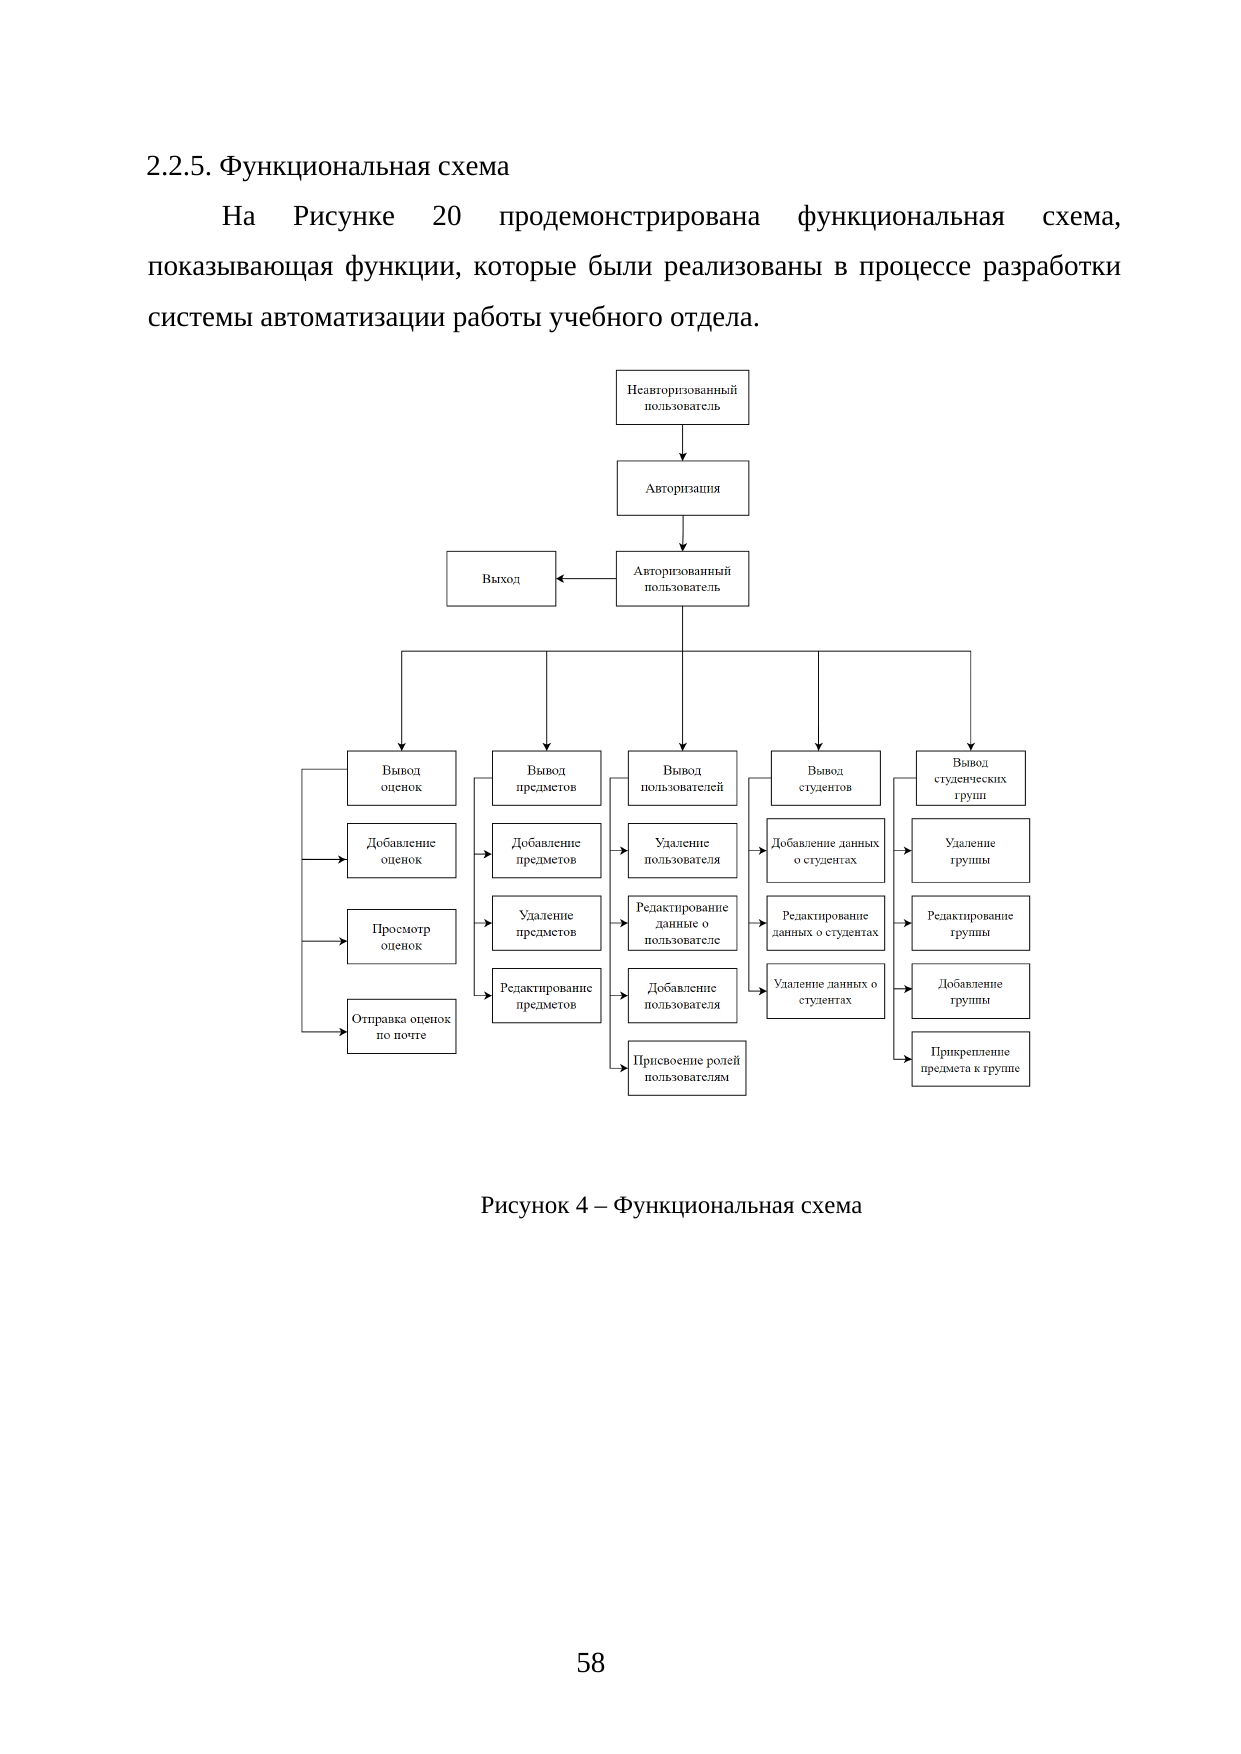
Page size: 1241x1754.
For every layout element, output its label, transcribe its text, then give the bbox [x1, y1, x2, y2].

picture [285, 348, 1059, 1174]
list На Рисунке 20 продемонстрирована функциональная схема, показывающая функции, которые были реализованы в процессе разработки системы автоматизации работы учебного отдела. [148, 198, 1122, 332]
subtitle Функциональная схема [146, 148, 1122, 181]
